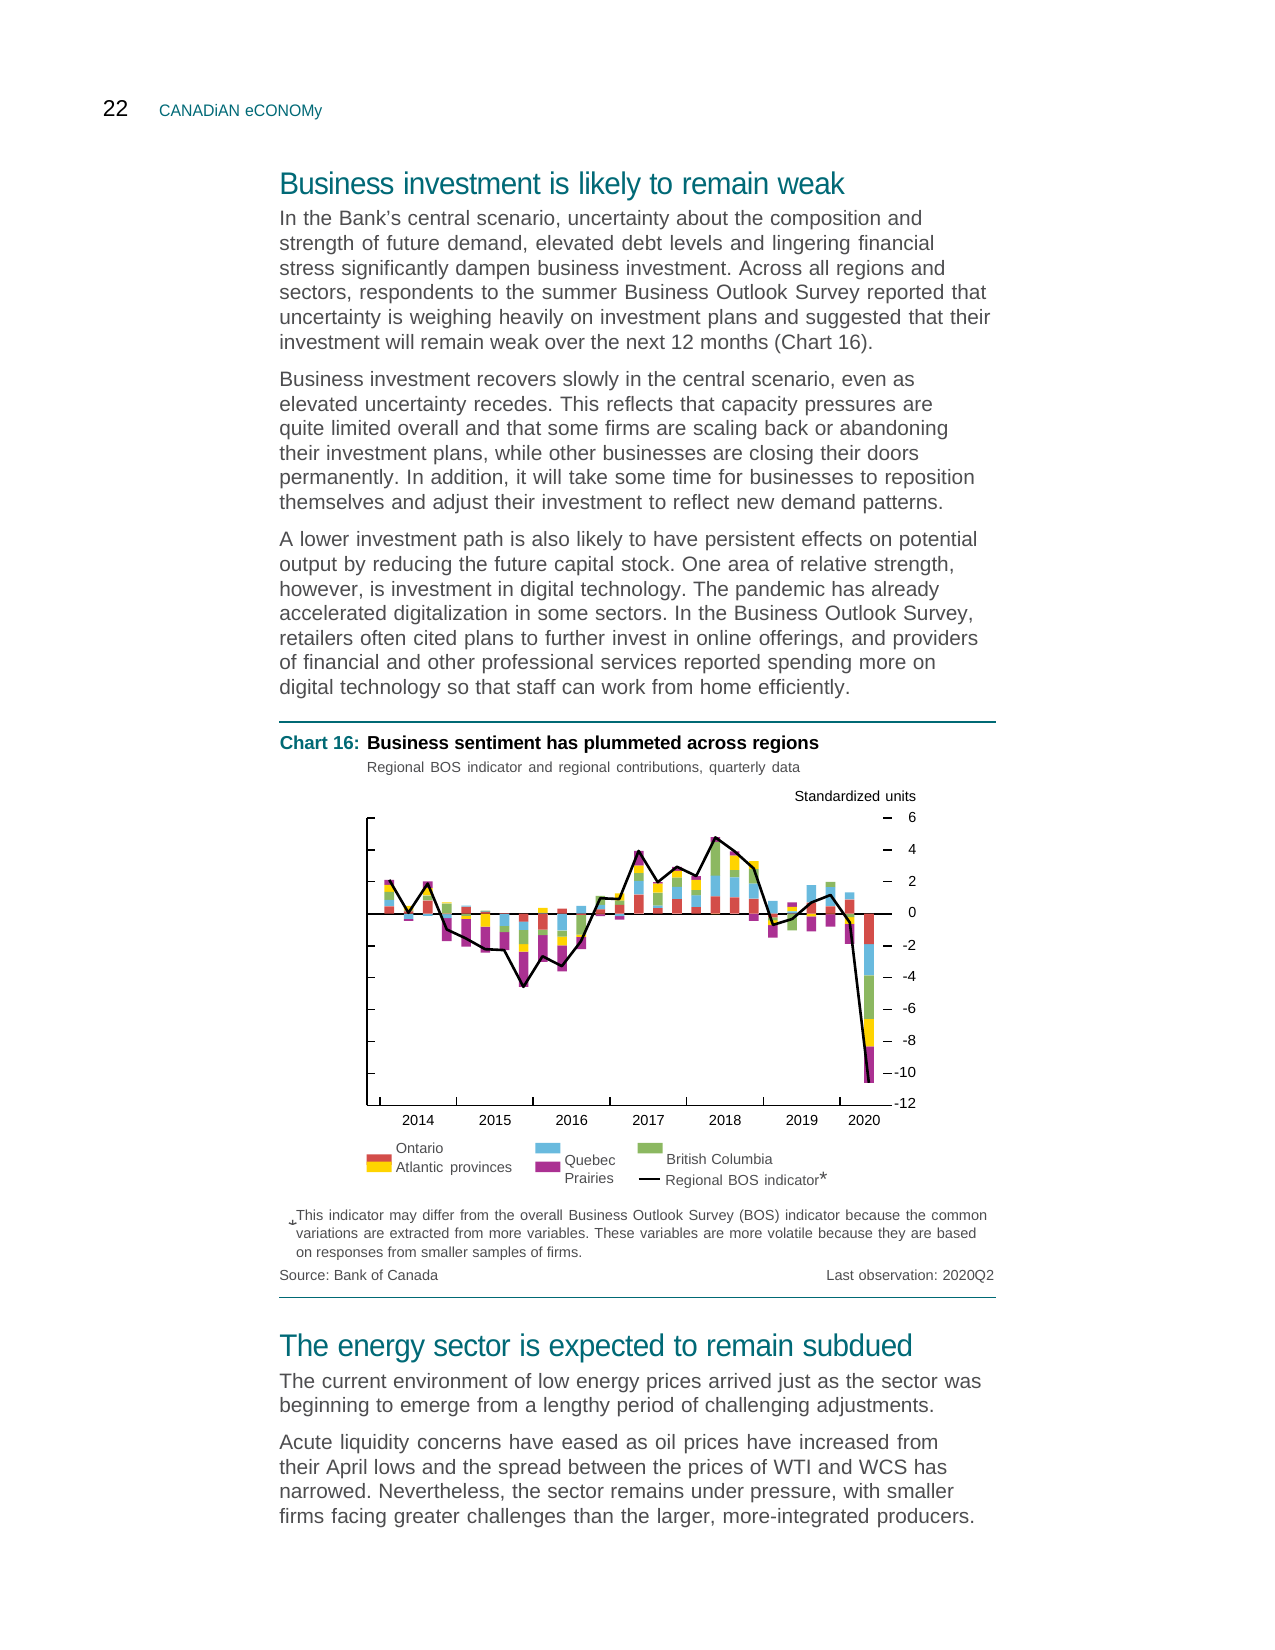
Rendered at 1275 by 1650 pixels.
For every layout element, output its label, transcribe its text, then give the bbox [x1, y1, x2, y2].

text 2014 2015 2016 2017 2018 2019 2020 [78, 1111, 1204, 1128]
subtitle Business investment is likely to remain weak [279, 165, 1204, 201]
text 4 [69, 840, 916, 857]
text This indicator may differ from the overall Business Outlook Survey (BOS) indicator because the common variations are extracted from more variables. These variables are more volatile because they are based on responses from smaller samples of firms. [296, 1206, 992, 1260]
text -8 [69, 1032, 916, 1049]
text Source: Bank of Canada Last observation: 2020Q2 [279, 1266, 1204, 1283]
text Business investment recovers slowly in the central scenario, even as elevated uncertainty recedes. This reflects that capacity pressures are quite limited overall and that some firms are scaling back or abandoning their investment plans, while other businesses are closing their doors permanently. In addition, it will take some time for businesses to reposition themselves and adjust their investment to reflect new demand patterns. [279, 367, 978, 514]
text British Columbia Regional BOS indicator* [665, 1152, 830, 1191]
text Acute liquidity concerns have eased as oil prices have increased from their April lows and the spread between the prices of WTI and WCS has narrowed. Nevertheless, the sector remains under pressure, with smaller firms facing greater challenges than the larger, more-integrated producers. [279, 1430, 978, 1528]
text Ontario [396, 1140, 515, 1156]
text A lower investment path is also likely to have persistent effects on potential output by reducing the future capital stock. One area of relative strength, however, is investment in digital technology. The pandemic has already accelerated digitalization in some sectors. In the Business Outlook Survey, retailers often cited plans to further invest in online offerings, and providers of financial and other professional services reported spending more on digital technology so that staff can work from home efficiently. [279, 527, 987, 699]
text -2 [69, 936, 916, 953]
text The current environment of low energy prices arrived just as the sector was beginning to emerge from a lengthy period of challenging adjustments. [279, 1368, 1069, 1417]
text -6 [69, 1000, 916, 1017]
text -12 [69, 1096, 916, 1111]
text 0 [69, 904, 916, 921]
text Regional BOS indicator and regional contributions, quarterly data [367, 759, 1204, 776]
text Chart 16: Business sentiment has plummeted across regions [279, 732, 1204, 754]
subtitle The energy sector is expected to remain subdued [279, 1327, 1204, 1363]
text Standardized units [69, 788, 916, 804]
text 6 [69, 808, 916, 825]
text Atlantic provinces [396, 1158, 515, 1175]
text uncertainty is weighing heavily on investment plans and suggested that their investment will remain weak over the next 12 months (Chart 16). [279, 305, 1069, 353]
text In the Bank’s central scenario, uncertainty about the composition and strength of future demand, elevated debt levels and lingering financial stress significantly dampen business investment. Across all regions and sectors, respondents to the summer Business Outlook Survey reported that [279, 206, 990, 304]
text Quebec Prairies [564, 1151, 618, 1187]
text -10 [69, 1064, 916, 1081]
text 2 [69, 872, 916, 889]
text -4 [69, 968, 916, 985]
